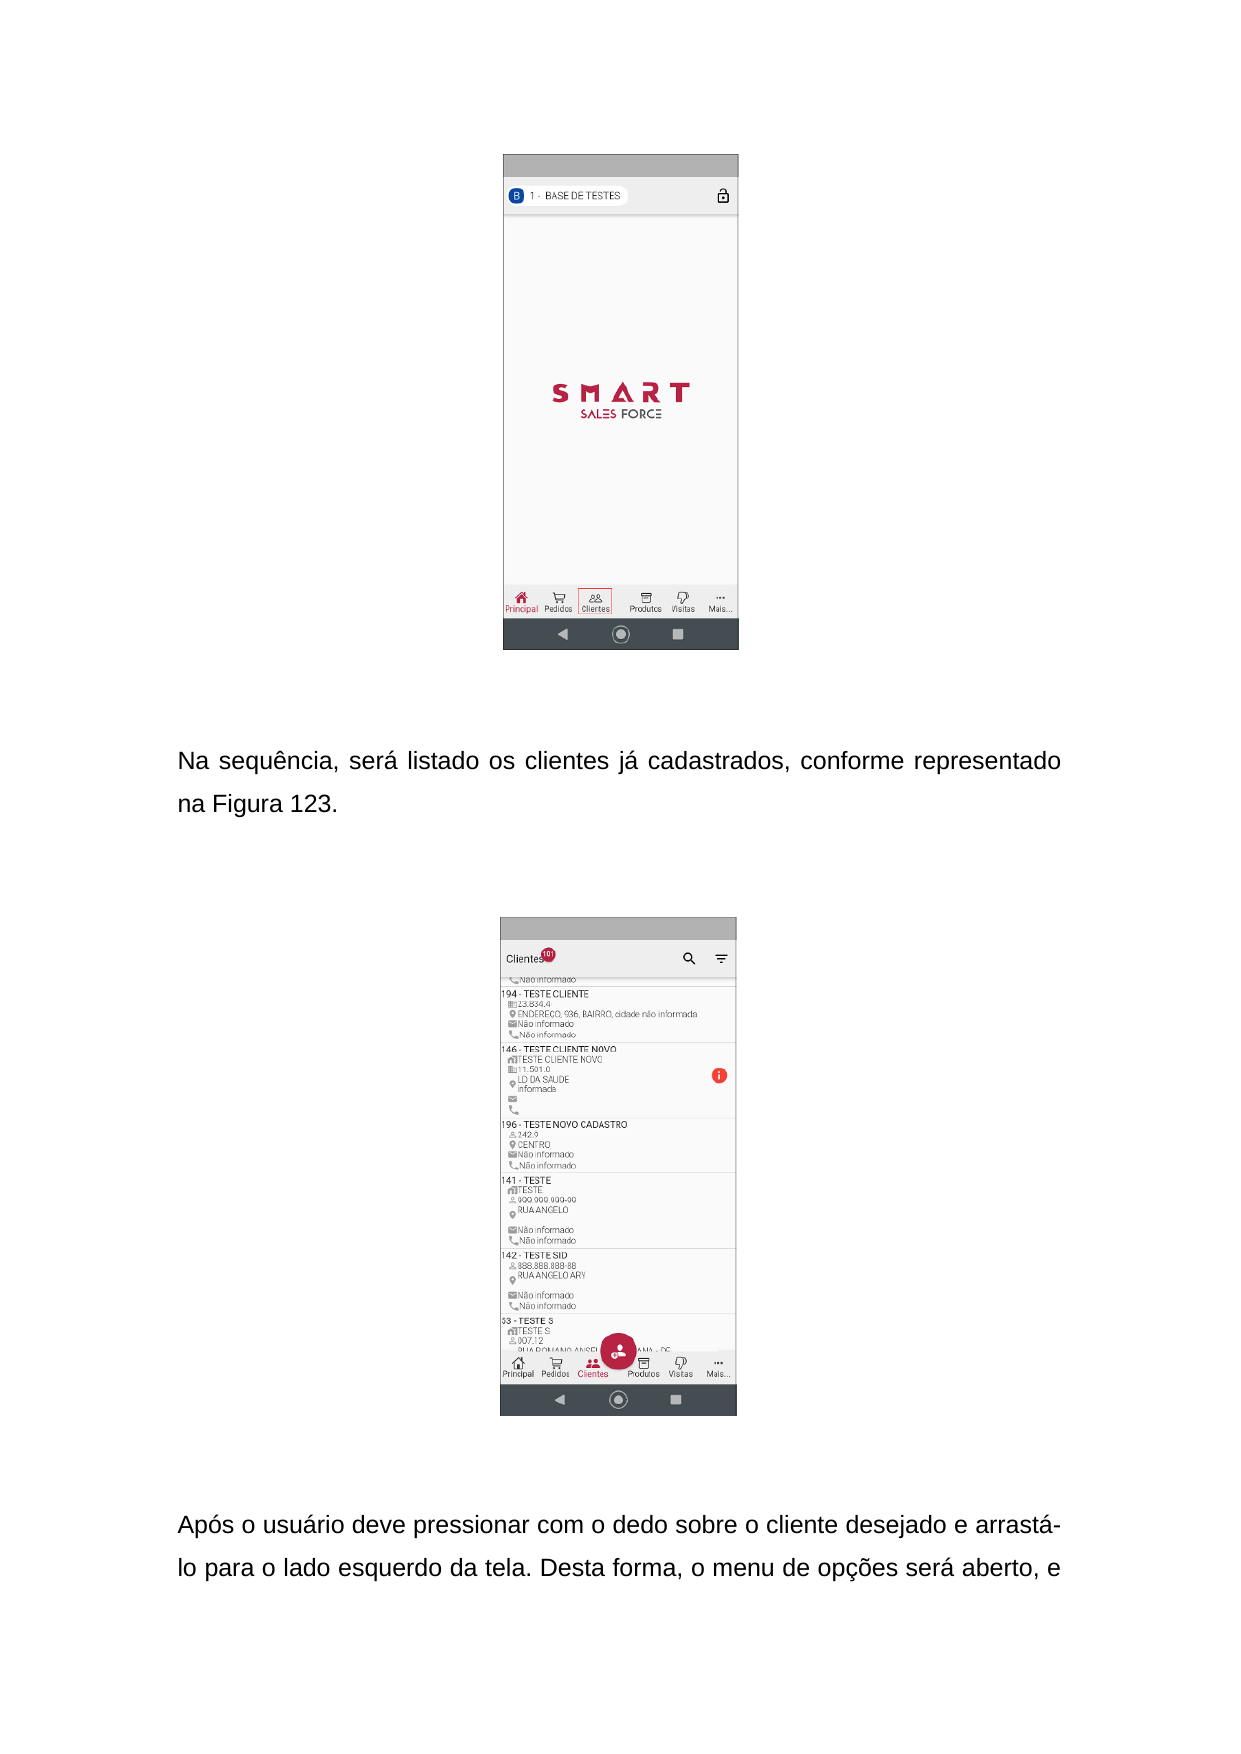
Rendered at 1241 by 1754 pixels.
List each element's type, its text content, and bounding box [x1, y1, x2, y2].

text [177, 1510, 1063, 1582]
picture [491, 147, 749, 656]
picture [490, 908, 750, 1420]
text Na sequência, será listado os clientes já cadastrados, conforme representado na Figura 123. [177, 746, 1063, 817]
